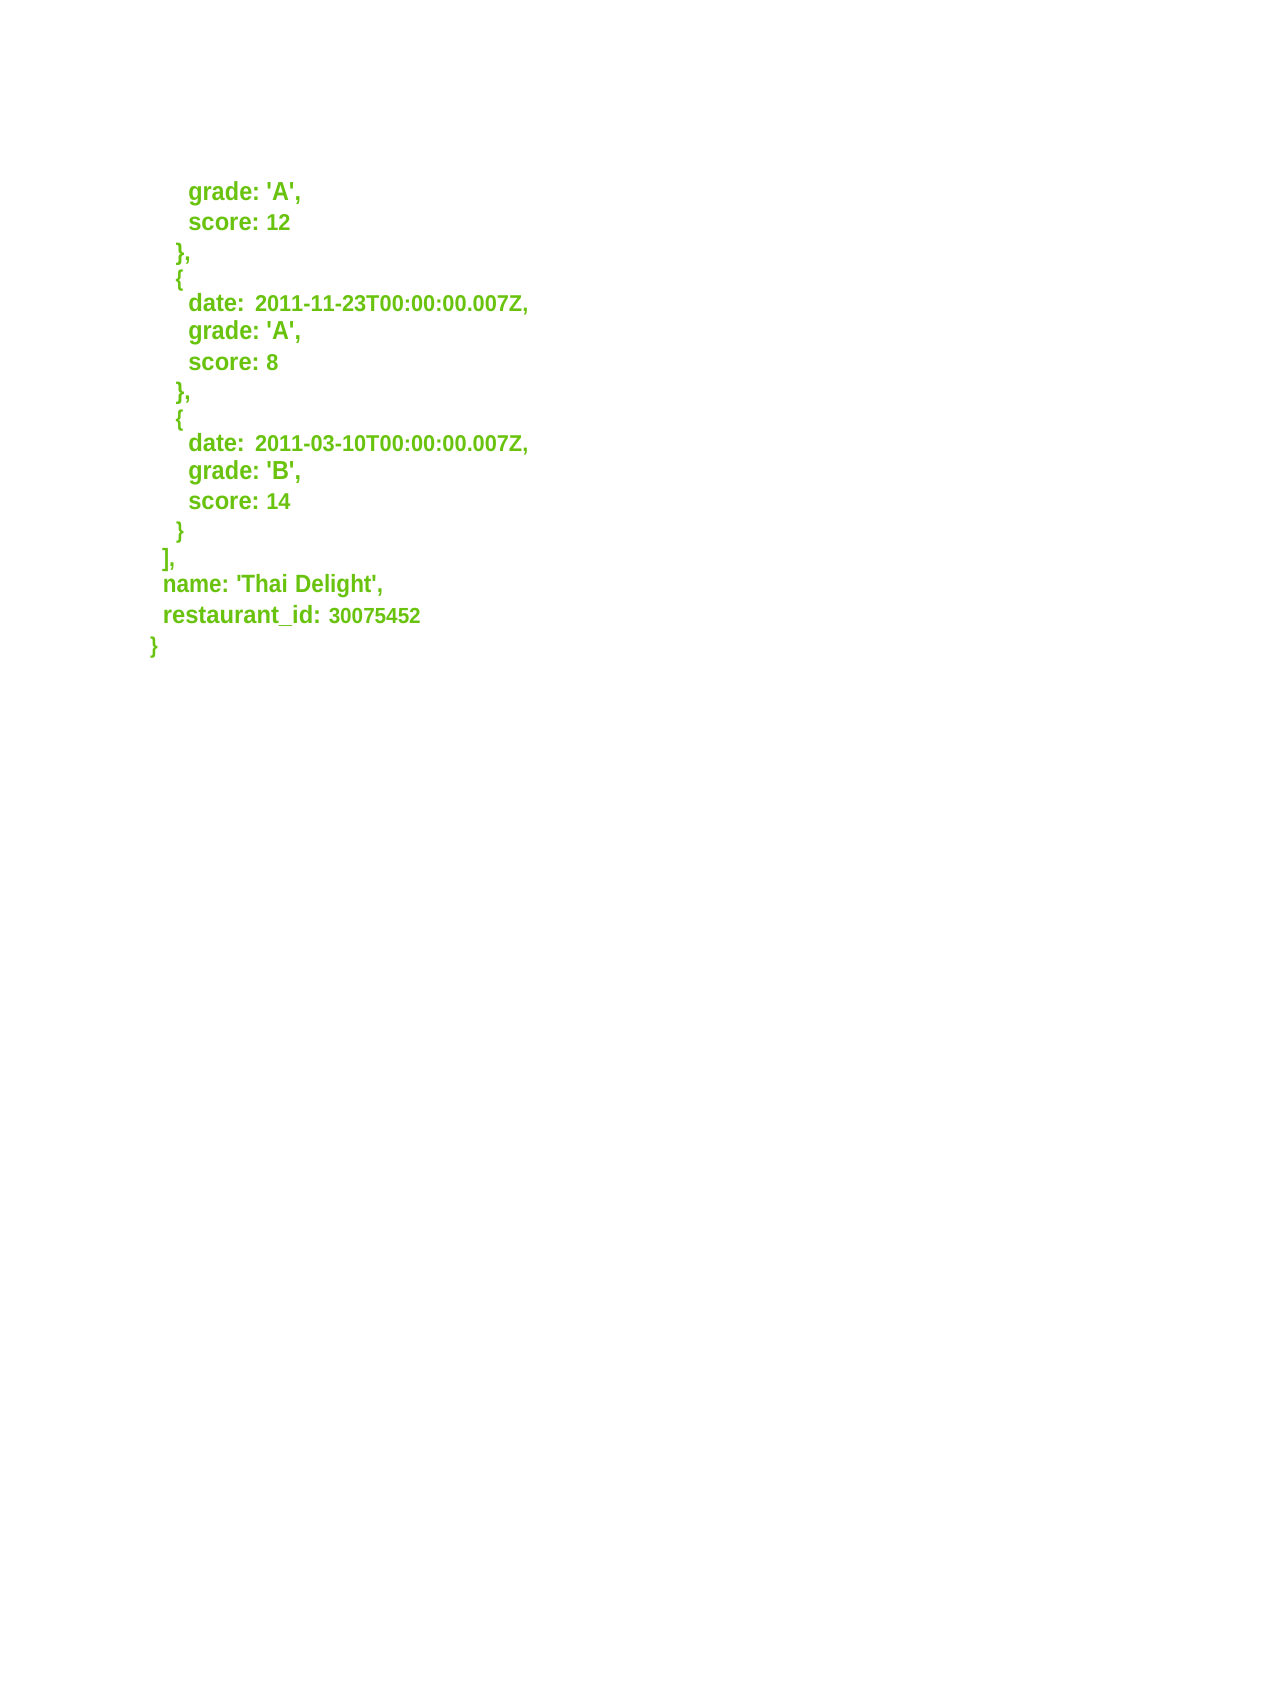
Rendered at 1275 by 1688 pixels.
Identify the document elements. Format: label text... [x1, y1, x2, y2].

text } [150, 632, 1225, 658]
text date: 2011-03-10T00:00:00.007Z, [188, 431, 1225, 457]
subtitle score: 8 [188, 347, 1225, 375]
text { [175, 405, 1225, 431]
text restaurant_id: 30075452 [163, 599, 1225, 628]
subtitle ], [106, 544, 175, 572]
text score: 12 [188, 207, 1225, 236]
text }, [175, 378, 1225, 405]
text } [106, 518, 183, 544]
text }, [175, 238, 1225, 266]
subtitle grade: 'A', [188, 176, 1225, 206]
text score: 14 [188, 486, 1225, 515]
subtitle grade: 'A', [188, 317, 1225, 345]
text name: 'Thai Delight', [163, 572, 1225, 598]
subtitle grade: 'B', [188, 457, 1225, 485]
text date: 2011-11-23T00:00:00.007Z, [188, 292, 1225, 317]
text { [175, 266, 1225, 292]
